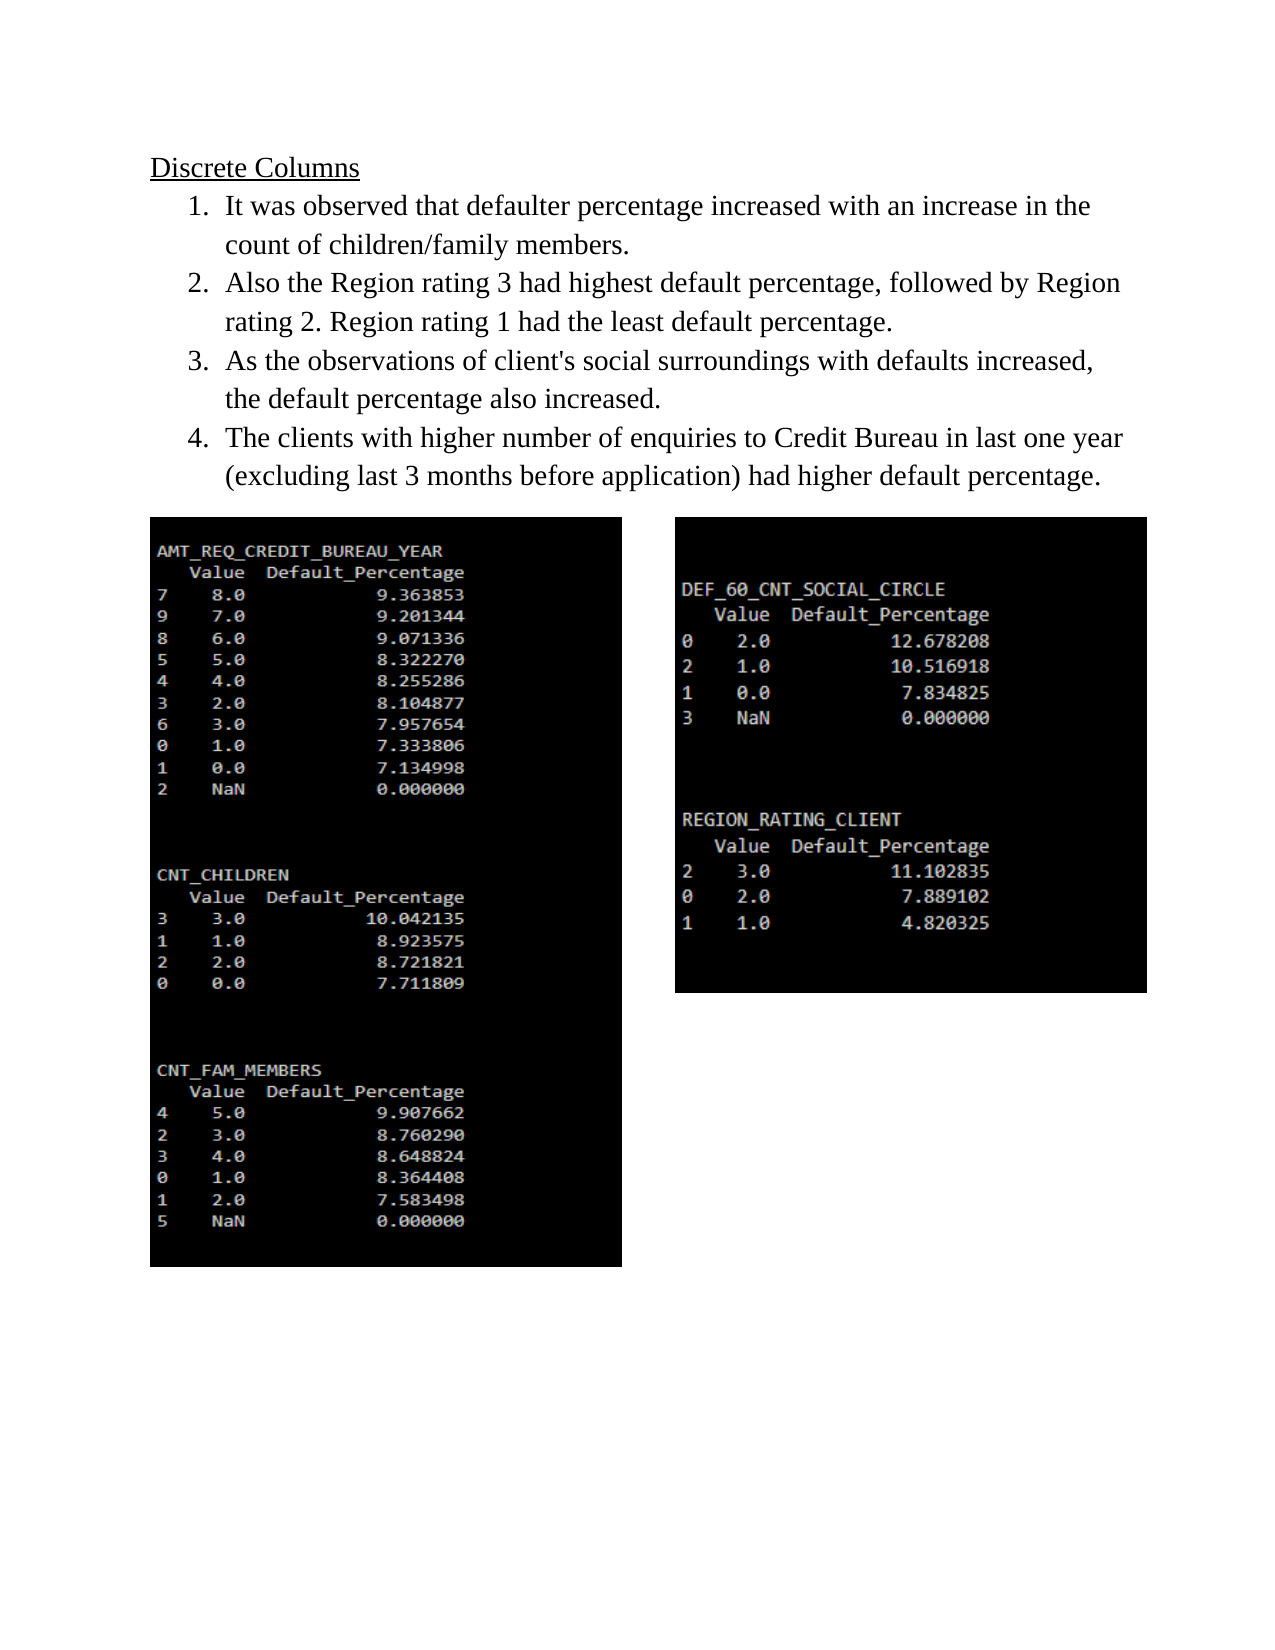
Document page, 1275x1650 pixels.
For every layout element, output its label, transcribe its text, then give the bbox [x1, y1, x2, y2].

list Also the Region rating 3 had highest default percentage, followed by Region rating 2. Region rating 1 had the least default percentage. [187, 266, 1125, 338]
list The clients with higher number of enquiries to Credit Bureau in last one year (excluding last 3 months before application) had higher default percentage. [187, 420, 1125, 492]
list As the observations of client's social surroundings with defaults increased, the default percentage also increased. [187, 343, 1125, 415]
picture [675, 517, 1147, 993]
subtitle Discrete Columns [150, 150, 1125, 183]
list It was observed that defaulter percentage increased with an increase in the count of children/family members. [187, 188, 1125, 261]
picture [150, 517, 622, 1267]
